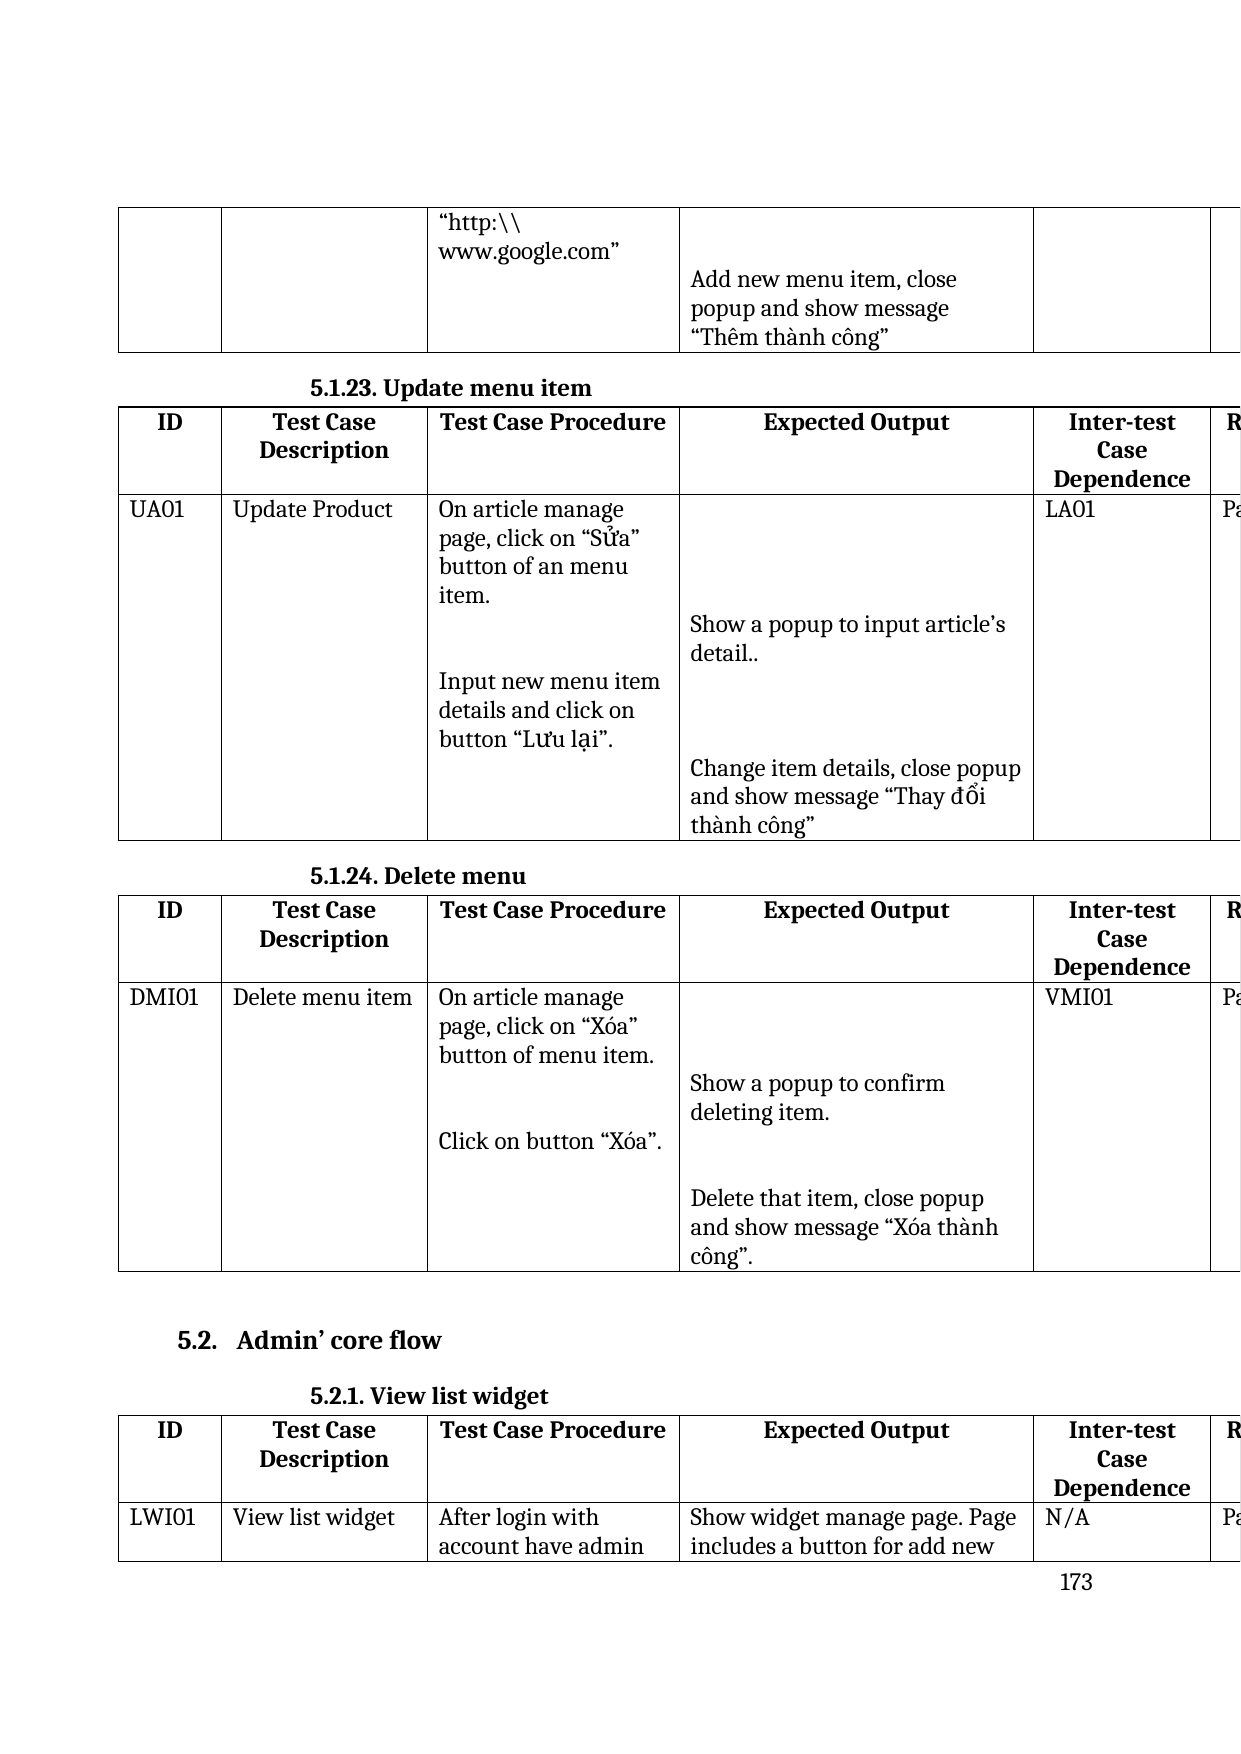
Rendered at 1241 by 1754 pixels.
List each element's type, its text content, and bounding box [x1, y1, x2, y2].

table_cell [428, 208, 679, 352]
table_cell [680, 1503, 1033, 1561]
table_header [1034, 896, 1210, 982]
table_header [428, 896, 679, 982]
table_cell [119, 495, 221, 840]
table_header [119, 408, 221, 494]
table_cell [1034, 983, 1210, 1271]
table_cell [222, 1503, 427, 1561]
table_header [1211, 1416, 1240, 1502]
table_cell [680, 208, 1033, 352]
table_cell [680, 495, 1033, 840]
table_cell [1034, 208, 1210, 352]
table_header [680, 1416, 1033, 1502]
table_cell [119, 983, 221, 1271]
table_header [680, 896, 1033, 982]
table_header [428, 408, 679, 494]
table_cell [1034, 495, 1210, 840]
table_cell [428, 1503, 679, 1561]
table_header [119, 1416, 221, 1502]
subtitle Admin’ core flow [177, 1325, 1092, 1357]
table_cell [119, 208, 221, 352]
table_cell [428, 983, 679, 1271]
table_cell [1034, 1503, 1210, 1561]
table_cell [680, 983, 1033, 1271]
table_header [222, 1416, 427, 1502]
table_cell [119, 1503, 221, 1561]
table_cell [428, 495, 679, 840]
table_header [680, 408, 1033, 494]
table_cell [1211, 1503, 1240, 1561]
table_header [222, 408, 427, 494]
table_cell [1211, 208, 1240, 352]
subtitle Update menu item [222, 373, 1092, 402]
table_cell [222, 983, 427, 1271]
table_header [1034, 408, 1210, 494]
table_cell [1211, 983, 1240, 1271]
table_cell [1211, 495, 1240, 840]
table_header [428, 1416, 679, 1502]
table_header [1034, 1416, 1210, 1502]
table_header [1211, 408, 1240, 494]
subtitle Delete menu [222, 862, 1092, 890]
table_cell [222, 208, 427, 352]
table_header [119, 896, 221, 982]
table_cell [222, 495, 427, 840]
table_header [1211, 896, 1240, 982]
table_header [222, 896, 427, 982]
subtitle View list widget [222, 1382, 1092, 1411]
